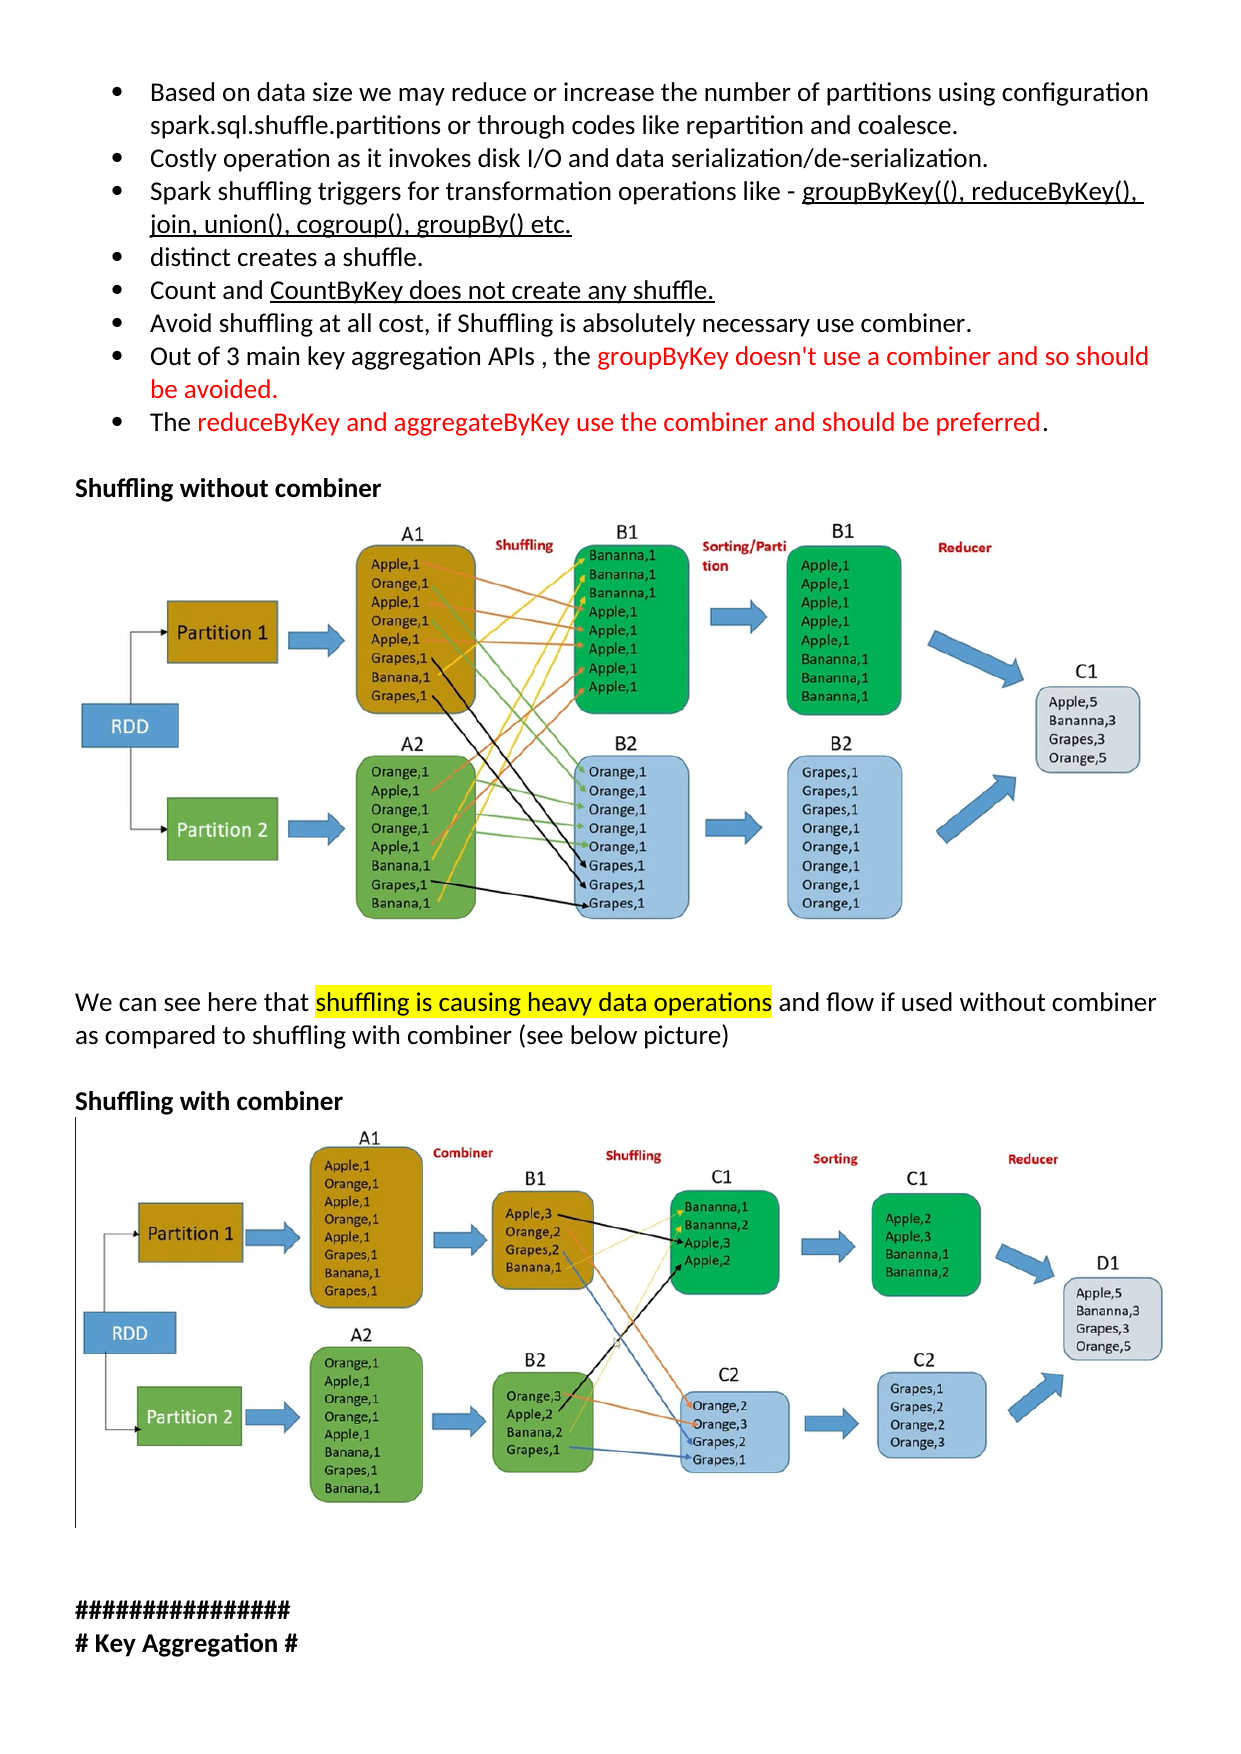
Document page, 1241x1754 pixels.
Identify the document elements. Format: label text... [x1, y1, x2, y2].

list Out of 3 main key aggregation APIs , the groupByKey doesn't use a combiner and so should be avoided. [112, 339, 1165, 405]
picture [75, 1117, 1166, 1528]
text ################ [75, 1593, 1165, 1627]
list Avoid shuffling at all cost, if Shuffling is absolutely necessary use combiner. [112, 306, 1165, 339]
text We can see here that shuffling is causing heavy data operations and flow if used without combiner as compared to shuffling with combiner (see below picture) [75, 985, 1165, 1051]
list Based on data size we may reduce or increase the number of partitions using configuration spark.sql.shuffle.partitions or through codes like repartition and coalesce. [112, 75, 1165, 141]
list Count and CountByKey does not create any shuffle. [112, 273, 1165, 306]
text Shuffling without combiner [75, 471, 1165, 504]
list Spark shuffling triggers for transformation operations like - groupByKey((), reduceByKey(), join, union(), cogroup(), groupBy() etc. [112, 174, 1165, 240]
picture [75, 504, 1166, 952]
text # Key Aggregation # [75, 1627, 1165, 1659]
list distinct creates a shuffle. [112, 240, 1165, 273]
list Costly operation as it invokes disk I/O and data serialization/de-serialization. [112, 141, 1165, 174]
text Shuffling with combiner [75, 1084, 1165, 1117]
list The reduceByKey and aggregateByKey use the combiner and should be preferred. [112, 405, 1165, 438]
